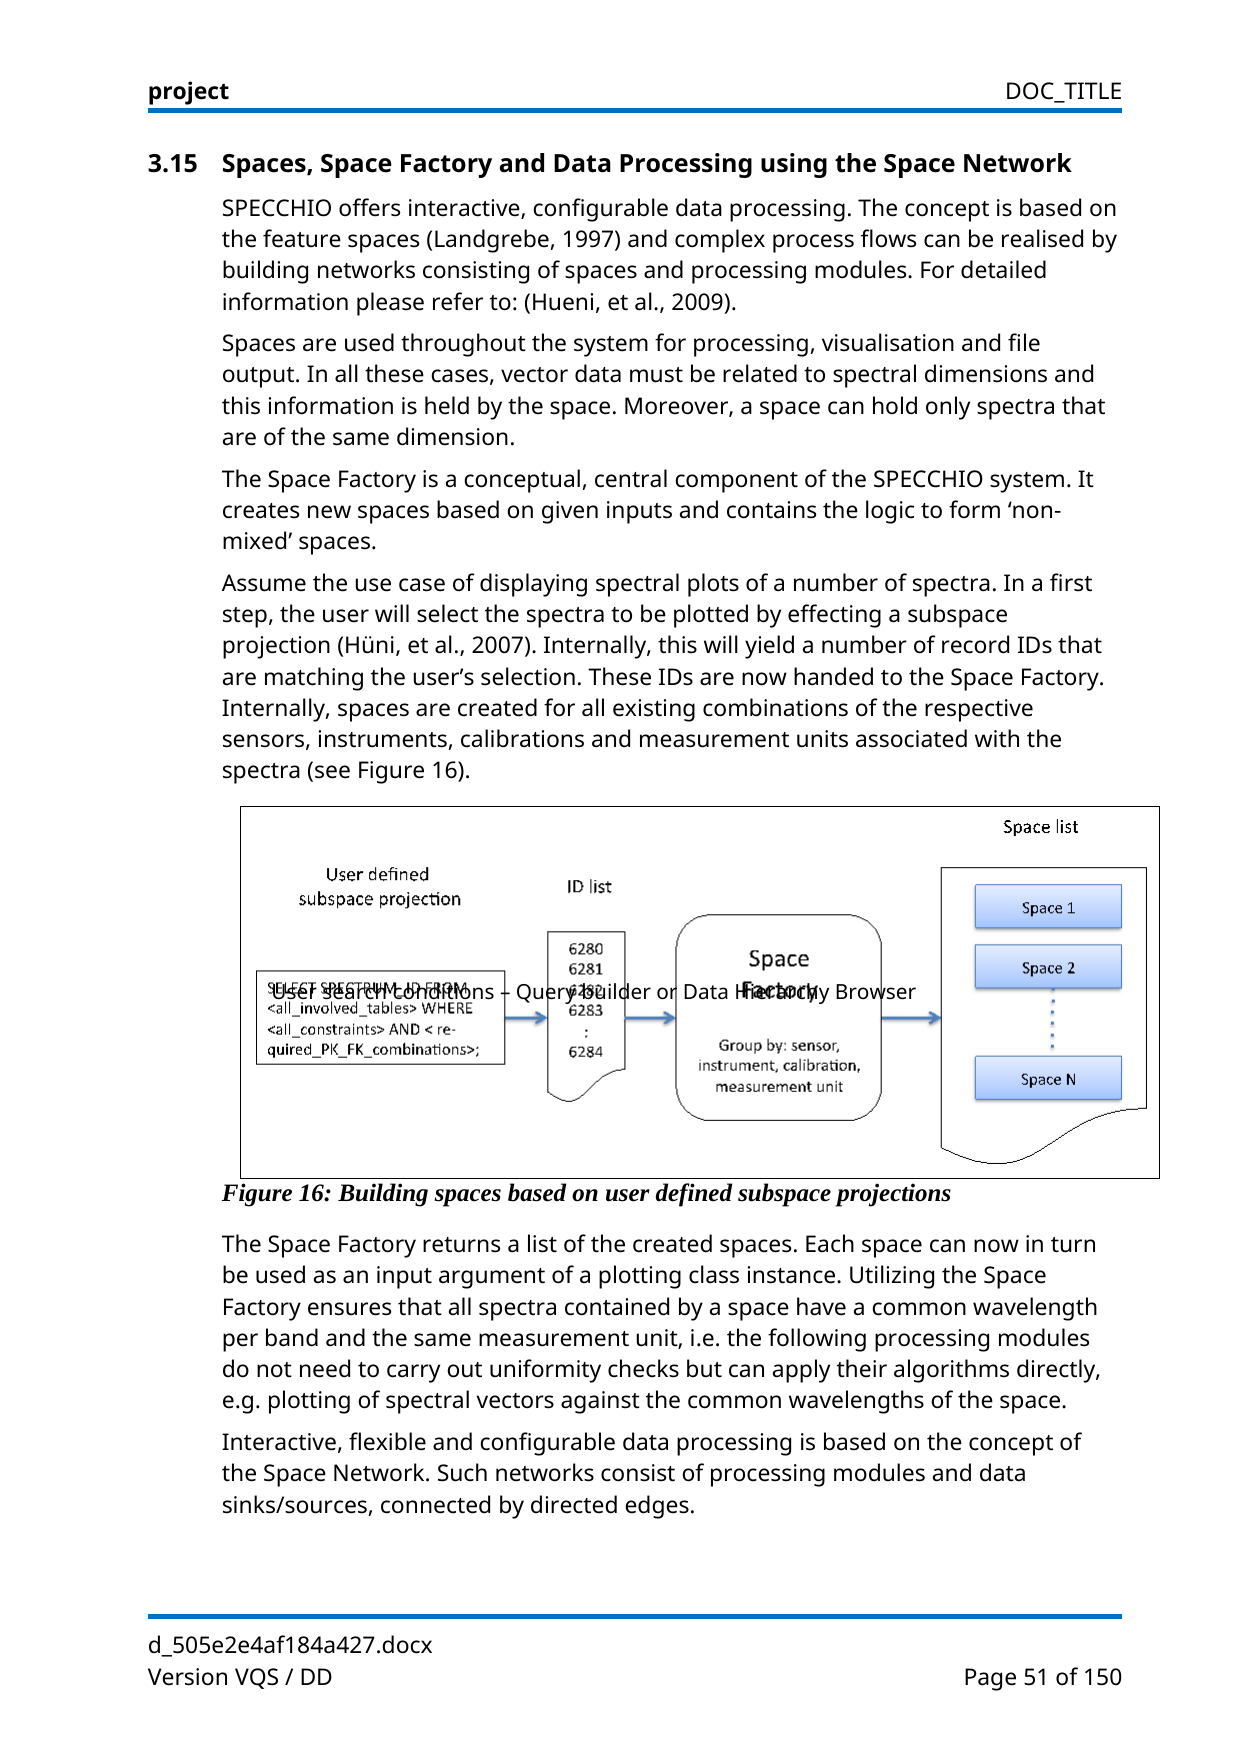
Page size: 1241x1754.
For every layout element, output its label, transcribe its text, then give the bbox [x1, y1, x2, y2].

text The Space Factory is a conceptual, central component of the SPECCHIO system. It creates new spaces based on given inputs and contains the logic to form ‘non-mixed’ spaces. [222, 463, 1122, 556]
text Assume the use case of displaying spectral plots of a number of spectra. In a first step, the user will select the spectra to be plotted by effecting a subspace projection . Internally, this will yield a number of record IDs that are matching the user’s selection. These IDs are now handed to the Space Factory. Internally, spaces are created for all existing combinations of the respective sensors, instruments, calibrations and measurement units associated with the spectra (see Figure 16). [222, 567, 1122, 786]
subtitle Spaces, Space Factory and Data Processing using the Space Network [148, 145, 1122, 179]
text SPECCHIO offers interactive, configurable data processing. The concept is based on the feature spaces and complex process flows can be realised by building networks consisting of spaces and processing modules. For detailed information please refer to: . [222, 192, 1122, 317]
text The Space Factory returns a list of the created spaces. Each space can now in turn be used as an input argument of a plotting class instance. Utilizing the Space Factory ensures that all spectra contained by a space have a common wavelength per band and the same measurement unit, i.e. the following processing modules do not need to carry out uniformity checks but can apply their algorithms directly, e.g. plotting of spectral vectors against the common wavelengths of the space. [222, 1228, 1122, 1416]
picture [241, 807, 1159, 1178]
text Spaces are used throughout the system for processing, visualisation and file output. In all these cases, vector data must be related to spectral dimensions and this information is held by the space. Moreover, a space can hold only spectra that are of the same dimension. [222, 327, 1122, 452]
text Interactive, flexible and configurable data processing is based on the concept of the Space Network. Such networks consist of processing modules and data sinks/sources, connected by directed edges. [222, 1426, 1122, 1520]
